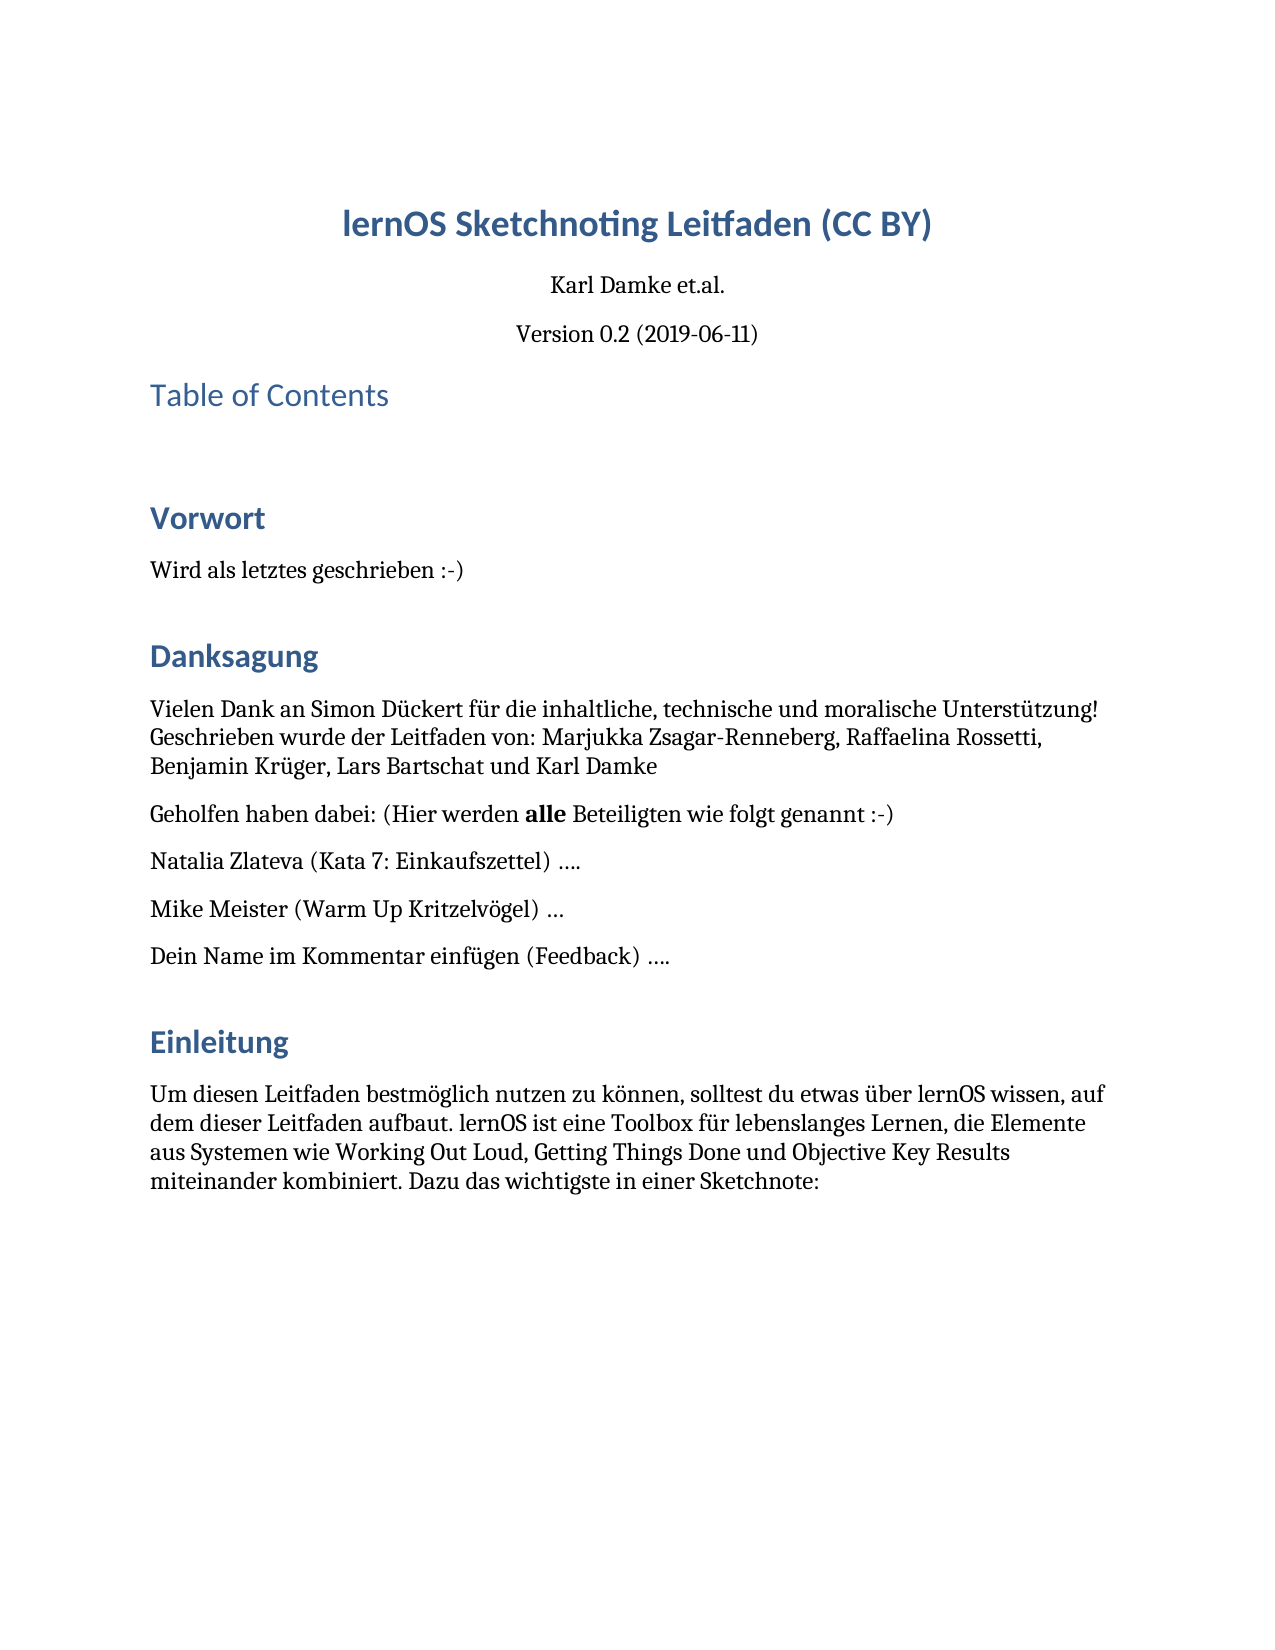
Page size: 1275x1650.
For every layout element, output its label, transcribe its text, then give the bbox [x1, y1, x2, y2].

text Mike Meister (Warm Up Kritzelvögel) … [150, 894, 1125, 923]
text Um diesen Leitfaden bestmöglich nutzen zu können, solltest du etwas über lernOS wissen, auf dem dieser Leitfaden aufbaut. lernOS ist eine Toolbox für lebenslanges Lernen, die Elemente aus Systemen wie Working Out Loud, Getting Things Done und Objective Key Results miteinander kombiniert. Dazu das wichtigste in einer Sketchnote: [150, 1080, 1125, 1195]
text Wird als letztes geschrieben :-) [150, 556, 1125, 585]
text Vielen Dank an Simon Dückert für die inhaltliche, technische und moralische Unterstützung! Geschrieben wurde der Leitfaden von: Marjukka Zsagar-Renneberg, Raffaelina Rossetti, Benjamin Krüger, Lars Bartschat und Karl Damke [150, 694, 1125, 781]
title lernOS Sketchnoting Leitfaden (CC BY) [150, 200, 1125, 246]
text Geholfen haben dabei: (Hier werden alle Beteiligten wie folgt genannt :-) [150, 799, 1125, 828]
text Dein Name im Kommentar einfügen (Feedback) …. [150, 942, 1125, 971]
text Karl Damke et.al. [150, 271, 1125, 299]
text Natalia Zlateva (Kata 7: Einkaufszettel) …. [150, 847, 1125, 876]
text Version 0.2 (2019-06-11) [150, 320, 1125, 349]
subtitle Danksagung [150, 635, 1125, 676]
subtitle Vorwort [150, 497, 1125, 538]
subtitle Einleitung [150, 1021, 1125, 1062]
